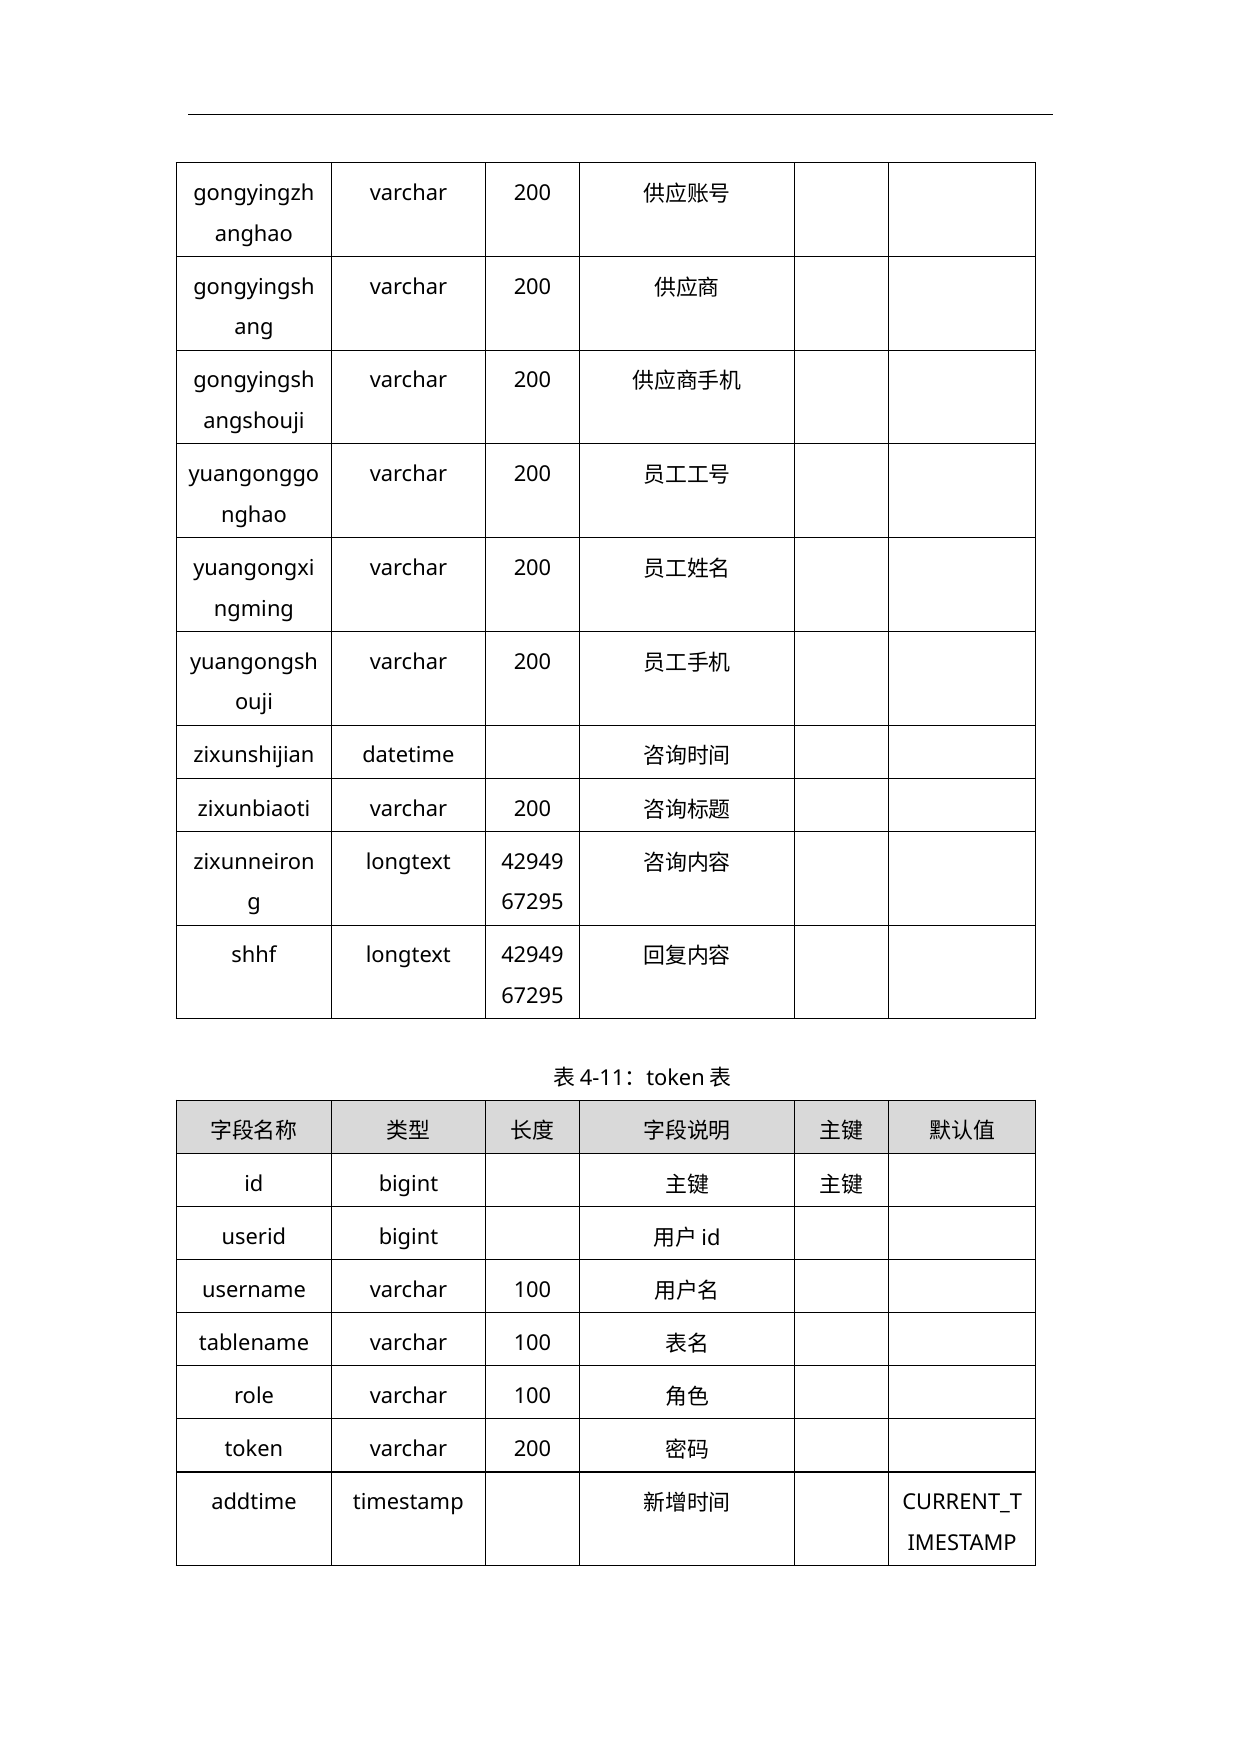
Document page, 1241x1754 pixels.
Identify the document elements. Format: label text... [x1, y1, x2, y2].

table_cell [795, 257, 888, 349]
table_cell 4294967295 [486, 832, 579, 924]
table_cell [889, 632, 1035, 724]
table_header 长度 [486, 1101, 579, 1153]
table_cell 咨询时间 [580, 726, 794, 778]
table_cell id [177, 1154, 331, 1206]
table_cell varchar [332, 632, 485, 724]
table_cell 200 [486, 779, 579, 831]
table_cell bigint [332, 1154, 485, 1206]
table_cell bigint [332, 1207, 485, 1259]
table_cell zixunneirong [177, 832, 331, 924]
table_cell CURRENT_TIMESTAMP [889, 1473, 1035, 1565]
table_cell varchar [332, 779, 485, 831]
table_cell [795, 832, 888, 924]
table_cell shhf [177, 926, 331, 1018]
table_header 字段说明 [580, 1101, 794, 1153]
table_cell [795, 1207, 888, 1259]
table_cell [889, 163, 1035, 256]
table_cell [889, 1207, 1035, 1259]
table_cell tablename [177, 1313, 331, 1365]
table_cell userid [177, 1207, 331, 1259]
table_cell [889, 351, 1035, 443]
table_header 主键 [795, 1101, 888, 1153]
table_cell yuangonggonghao [177, 444, 331, 537]
table_cell [795, 779, 888, 831]
table_cell gongyingshang [177, 257, 331, 349]
table_cell [486, 1154, 579, 1206]
table_cell 表名 [580, 1313, 794, 1365]
table_cell timestamp [332, 1473, 485, 1565]
table_cell 供应商手机 [580, 351, 794, 443]
table_cell 员工工号 [580, 444, 794, 537]
table_cell 角色 [580, 1366, 794, 1418]
table_cell [889, 726, 1035, 778]
table_cell 200 [486, 257, 579, 349]
table_cell [889, 444, 1035, 537]
table_cell varchar [332, 538, 485, 631]
table_cell zixunshijian [177, 726, 331, 778]
table_cell [795, 1473, 888, 1565]
table_cell varchar [332, 1260, 485, 1312]
table_cell [795, 351, 888, 443]
table_cell [889, 1366, 1035, 1418]
table_cell yuangongxingming [177, 538, 331, 631]
table_cell [795, 1419, 888, 1471]
table_cell longtext [332, 832, 485, 924]
table_cell varchar [332, 1313, 485, 1365]
table_cell username [177, 1260, 331, 1312]
table_cell 200 [486, 163, 579, 256]
table_cell 员工手机 [580, 632, 794, 724]
table_cell [795, 1260, 888, 1312]
table_cell varchar [332, 1419, 485, 1471]
table_cell 主键 [795, 1154, 888, 1206]
table_cell [889, 1260, 1035, 1312]
table_cell [795, 726, 888, 778]
table_cell [889, 779, 1035, 831]
table_cell [889, 926, 1035, 1018]
table_cell [889, 538, 1035, 631]
table_cell 回复内容 [580, 926, 794, 1018]
table_cell varchar [332, 257, 485, 349]
table_cell longtext [332, 926, 485, 1018]
table_cell 200 [486, 1419, 579, 1471]
table_cell 供应账号 [580, 163, 794, 256]
table_cell 100 [486, 1260, 579, 1312]
table_cell [795, 632, 888, 724]
table_cell role [177, 1366, 331, 1418]
table_cell datetime [332, 726, 485, 778]
table_cell gongyingzhanghao [177, 163, 331, 256]
text 表4-11：token表 [187, 1059, 1053, 1092]
table_cell varchar [332, 444, 485, 537]
table_cell [795, 538, 888, 631]
table_cell token [177, 1419, 331, 1471]
table_cell [795, 1313, 888, 1365]
table_cell 主键 [580, 1154, 794, 1206]
table_cell 4294967295 [486, 926, 579, 1018]
table_cell [889, 1419, 1035, 1471]
table_cell 200 [486, 444, 579, 537]
table_cell [889, 832, 1035, 924]
table_cell 100 [486, 1313, 579, 1365]
table_header 默认值 [889, 1101, 1035, 1153]
table_cell 供应商 [580, 257, 794, 349]
table_cell yuangongshouji [177, 632, 331, 724]
table_cell 200 [486, 538, 579, 631]
table_cell 100 [486, 1366, 579, 1418]
table_cell [486, 1207, 579, 1259]
table_cell zixunbiaoti [177, 779, 331, 831]
table_cell 200 [486, 632, 579, 724]
table_cell addtime [177, 1473, 331, 1565]
table_cell [795, 926, 888, 1018]
table_cell [795, 163, 888, 256]
table_cell 密码 [580, 1419, 794, 1471]
table_cell gongyingshangshouji [177, 351, 331, 443]
table_cell [795, 1366, 888, 1418]
table_cell 用户名 [580, 1260, 794, 1312]
table_cell 新增时间 [580, 1473, 794, 1565]
table_cell [889, 1313, 1035, 1365]
table_cell 咨询标题 [580, 779, 794, 831]
table_cell [889, 257, 1035, 349]
table_cell [486, 1473, 579, 1565]
table_cell varchar [332, 1366, 485, 1418]
table_cell [486, 726, 579, 778]
table_header 字段名称 [177, 1101, 331, 1153]
table_cell varchar [332, 351, 485, 443]
table_cell varchar [332, 163, 485, 256]
table_cell 200 [486, 351, 579, 443]
table_cell 用户id [580, 1207, 794, 1259]
table_cell [795, 444, 888, 537]
table_cell [889, 1154, 1035, 1206]
table_cell 咨询内容 [580, 832, 794, 924]
table_cell 员工姓名 [580, 538, 794, 631]
table_header 类型 [332, 1101, 485, 1153]
